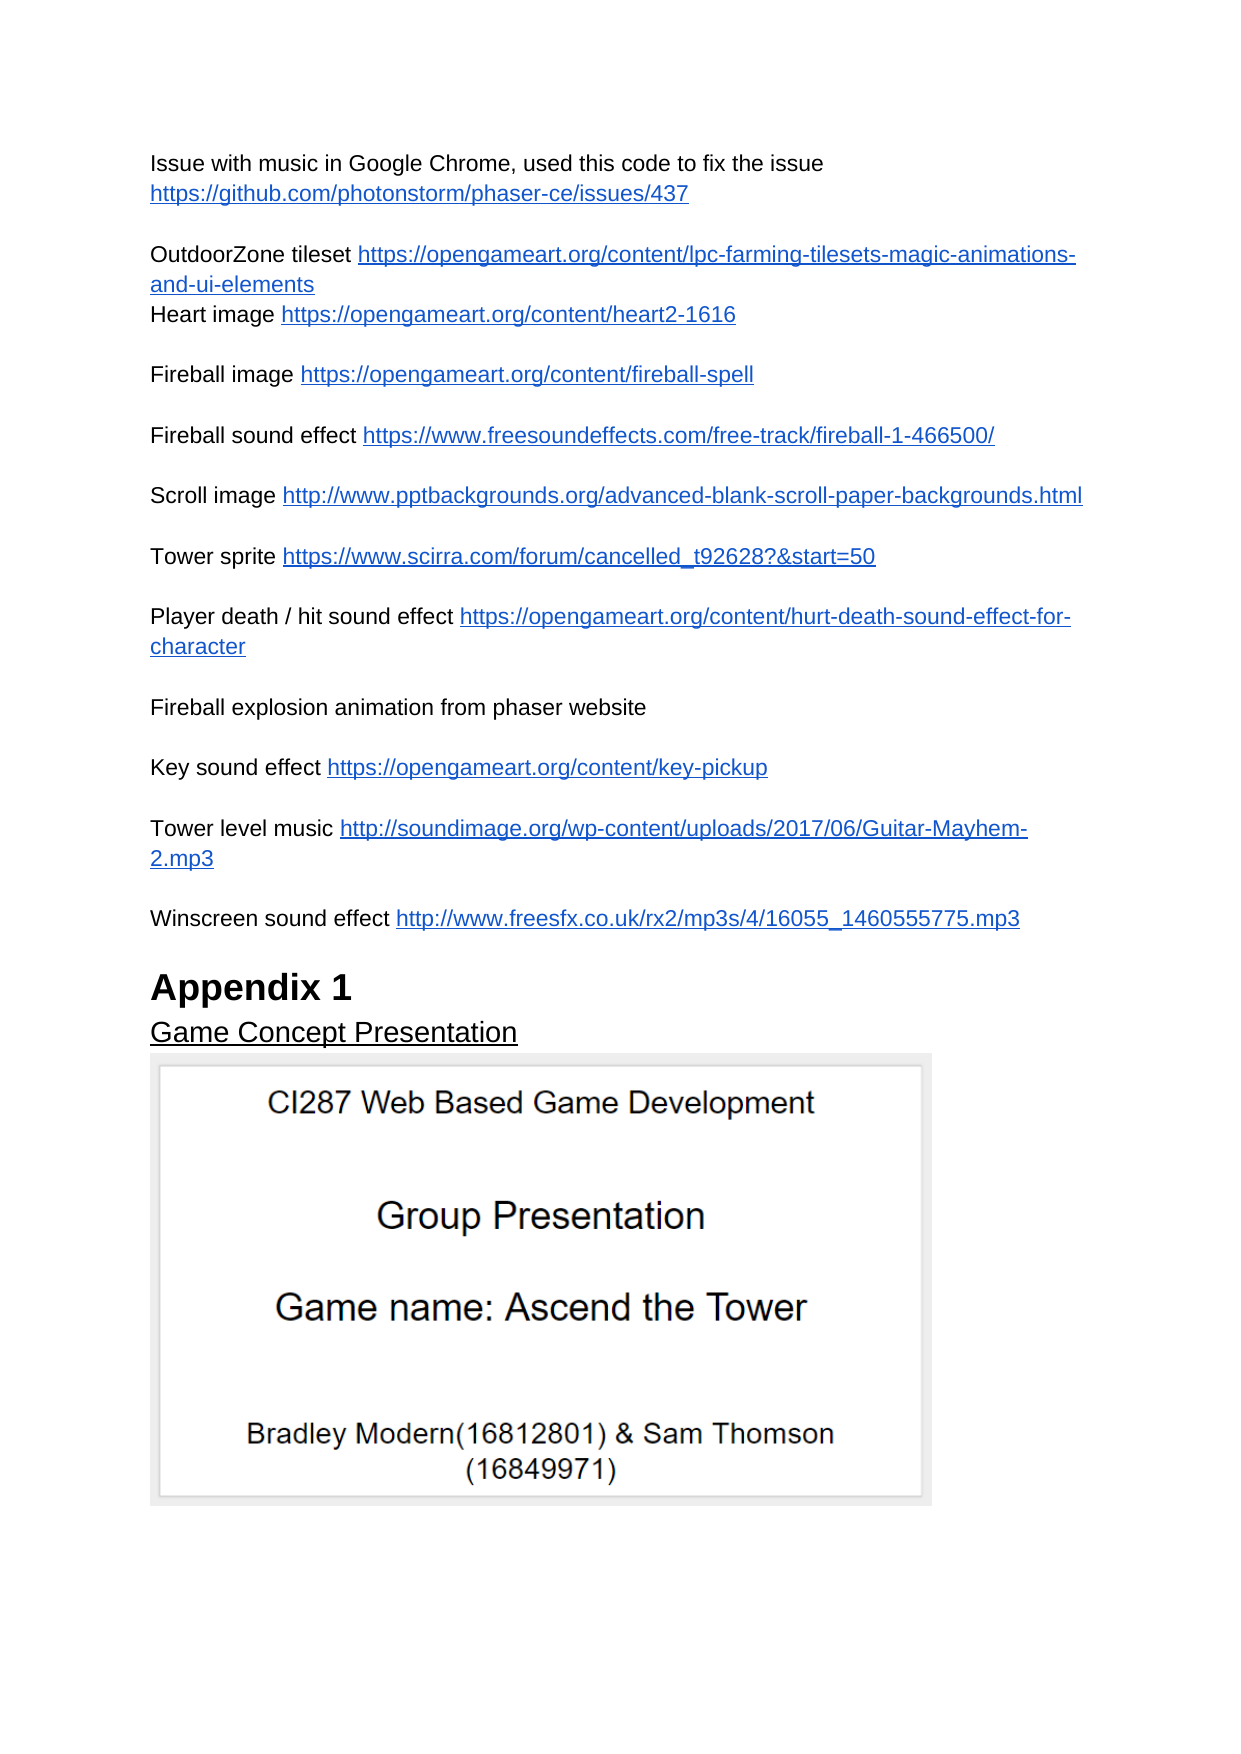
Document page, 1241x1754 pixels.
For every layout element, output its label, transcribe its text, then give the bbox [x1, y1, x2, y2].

picture [150, 1053, 932, 1506]
text Fireball explosion animation from phaser website [150, 694, 1090, 720]
text Scroll image http://www.pptbackgrounds.org/advanced-blank-scroll-paper-backgrounds.html [150, 482, 1090, 509]
text Game Concept Presentation [150, 1015, 1090, 1049]
text Fireball sound effect https://www.freesoundeffects.com/free-track/fireball-1-466500/ [150, 422, 1090, 448]
text Appendix 1 [150, 966, 1090, 1009]
text Winscreen sound effect http://www.freesfx.co.uk/rx2/mp3s/4/16055_1460555775.mp3 [150, 905, 1090, 932]
text Tower level music http://soundimage.org/wp-content/uploads/2017/06/Guitar-Mayhem-2.mp3 [150, 814, 1090, 871]
text Tower sprite https://www.scirra.com/forum/cancelled_t92628?&start=50 [150, 543, 1090, 569]
text Fireball image https://opengameart.org/content/fireball-spell [150, 361, 1090, 388]
text OutdoorZone tileset https://opengameart.org/content/lpc-farming-tilesets-magic-animations-and-ui-elements [150, 241, 1090, 297]
text Player death / hit sound effect https://opengameart.org/content/hurt-death-sound-effect-for-character [150, 603, 1090, 660]
text Key sound effect https://opengameart.org/content/key-pickup [150, 754, 1090, 781]
text Heart image https://opengameart.org/content/heart2-1616 [150, 301, 1090, 327]
text Issue with music in Google Chrome, used this code to fix the issue https://github.com/photonstorm/phaser-ce/issues/437 [150, 150, 1090, 207]
